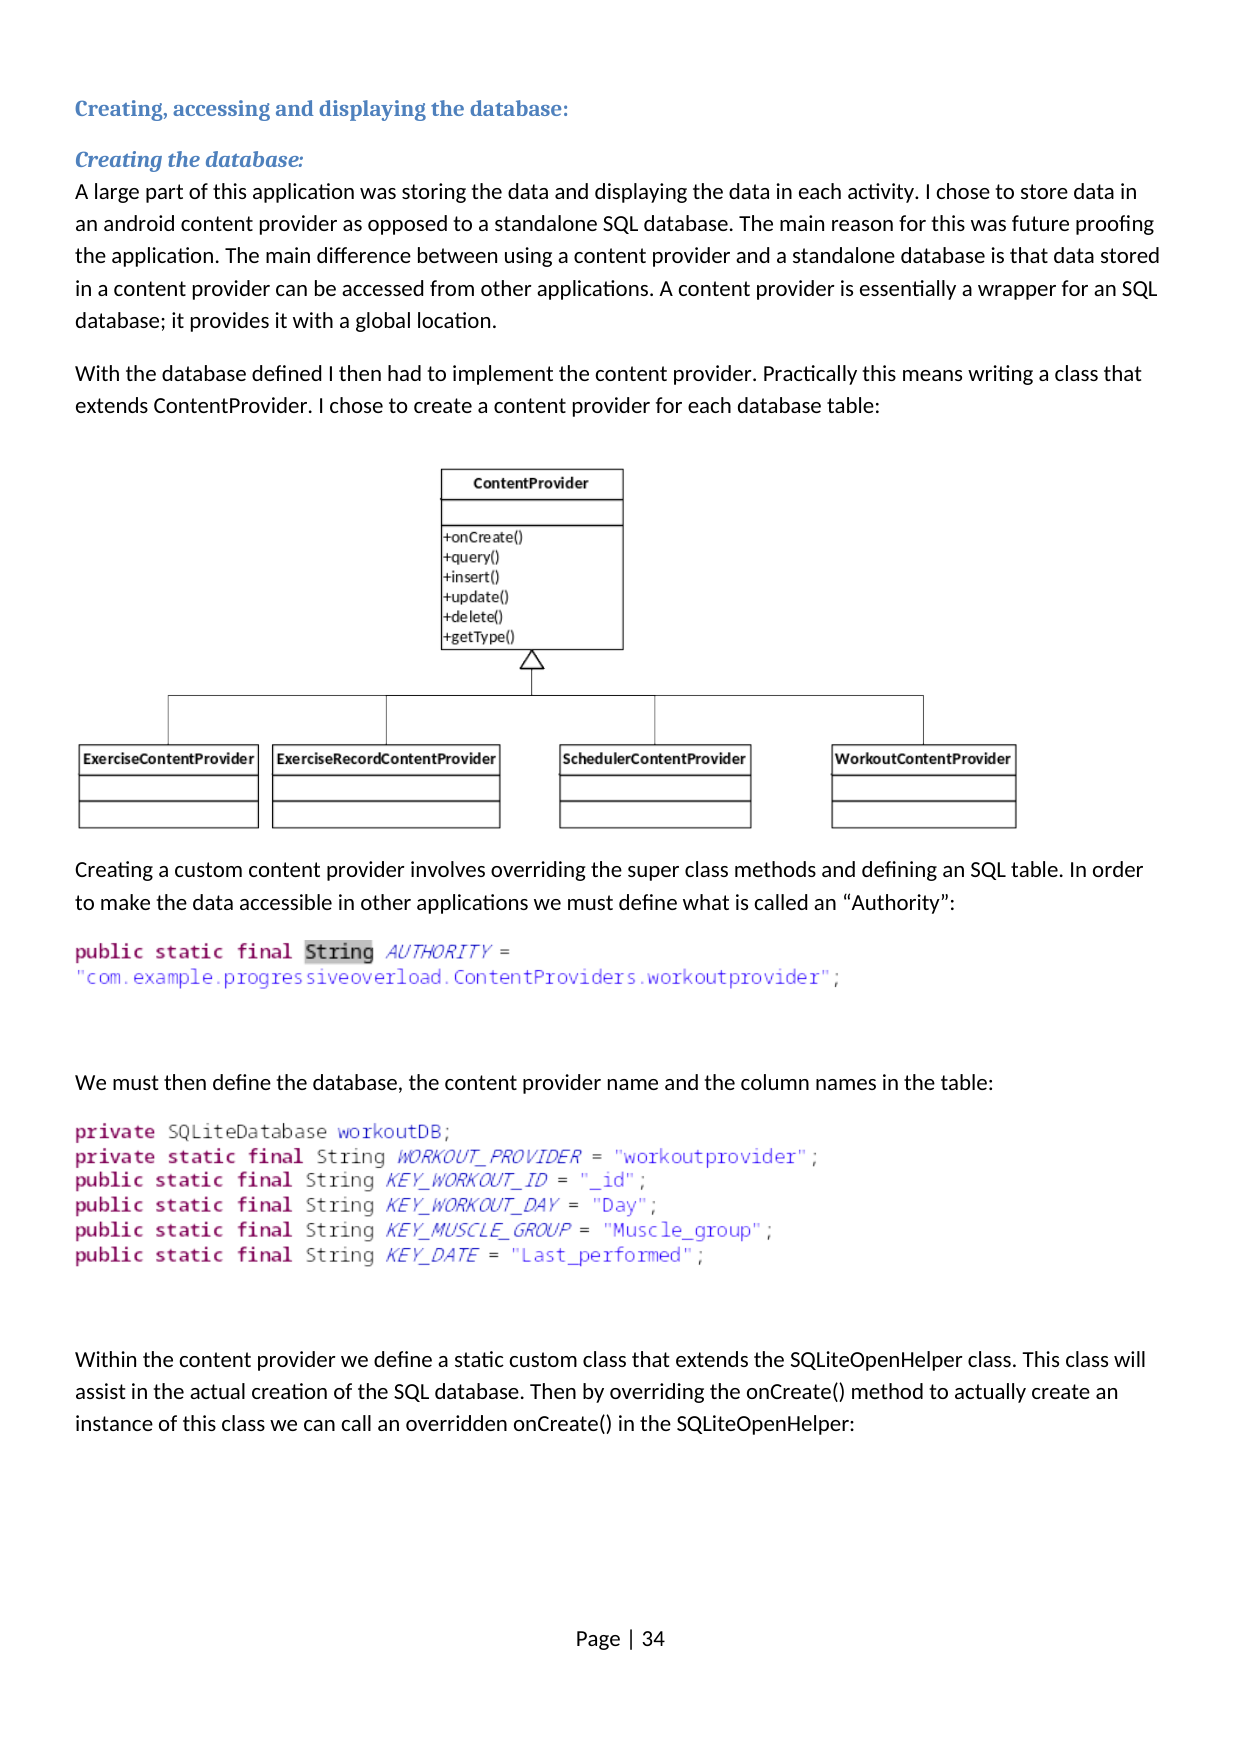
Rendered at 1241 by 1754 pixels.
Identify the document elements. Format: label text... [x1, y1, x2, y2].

subtitle Creating the database: [75, 147, 1165, 173]
text Creating a custom content provider involves overriding the super class methods and defining an SQL table. In order to make the data accessible in other applications we must define what is called an “Authority”: [75, 856, 1165, 916]
text We must then define the database, the content provider name and the column names in the table: [75, 1068, 1165, 1096]
text With the database defined I then had to implement the content provider. Practically this means writing a class that extends ContentProvider. I chose to create a content provider for each database table: [75, 359, 1165, 419]
text A large part of this application was storing the data and displaying the data in each activity. I chose to store data in an android content provider as opposed to a standalone SQL database. The main reason for this was future proofing the application. The main difference between using a content provider and a standalone database is that data stored in a content provider can be accessed from other applications. A content provider is essentially a wrapper for an SQL database; it provides it with a global location. [75, 177, 1165, 334]
subtitle Creating, accessing and displaying the database: [75, 96, 1165, 122]
text Within the content provider we define a static custom class that extends the SQLiteOpenHelper class. This class will assist in the actual creation of the SQL database. Then by overriding the onCreate() method to actually create an instance of this class we can call an overridden onCreate() in the SQLiteOpenHelper: [75, 1345, 1165, 1437]
